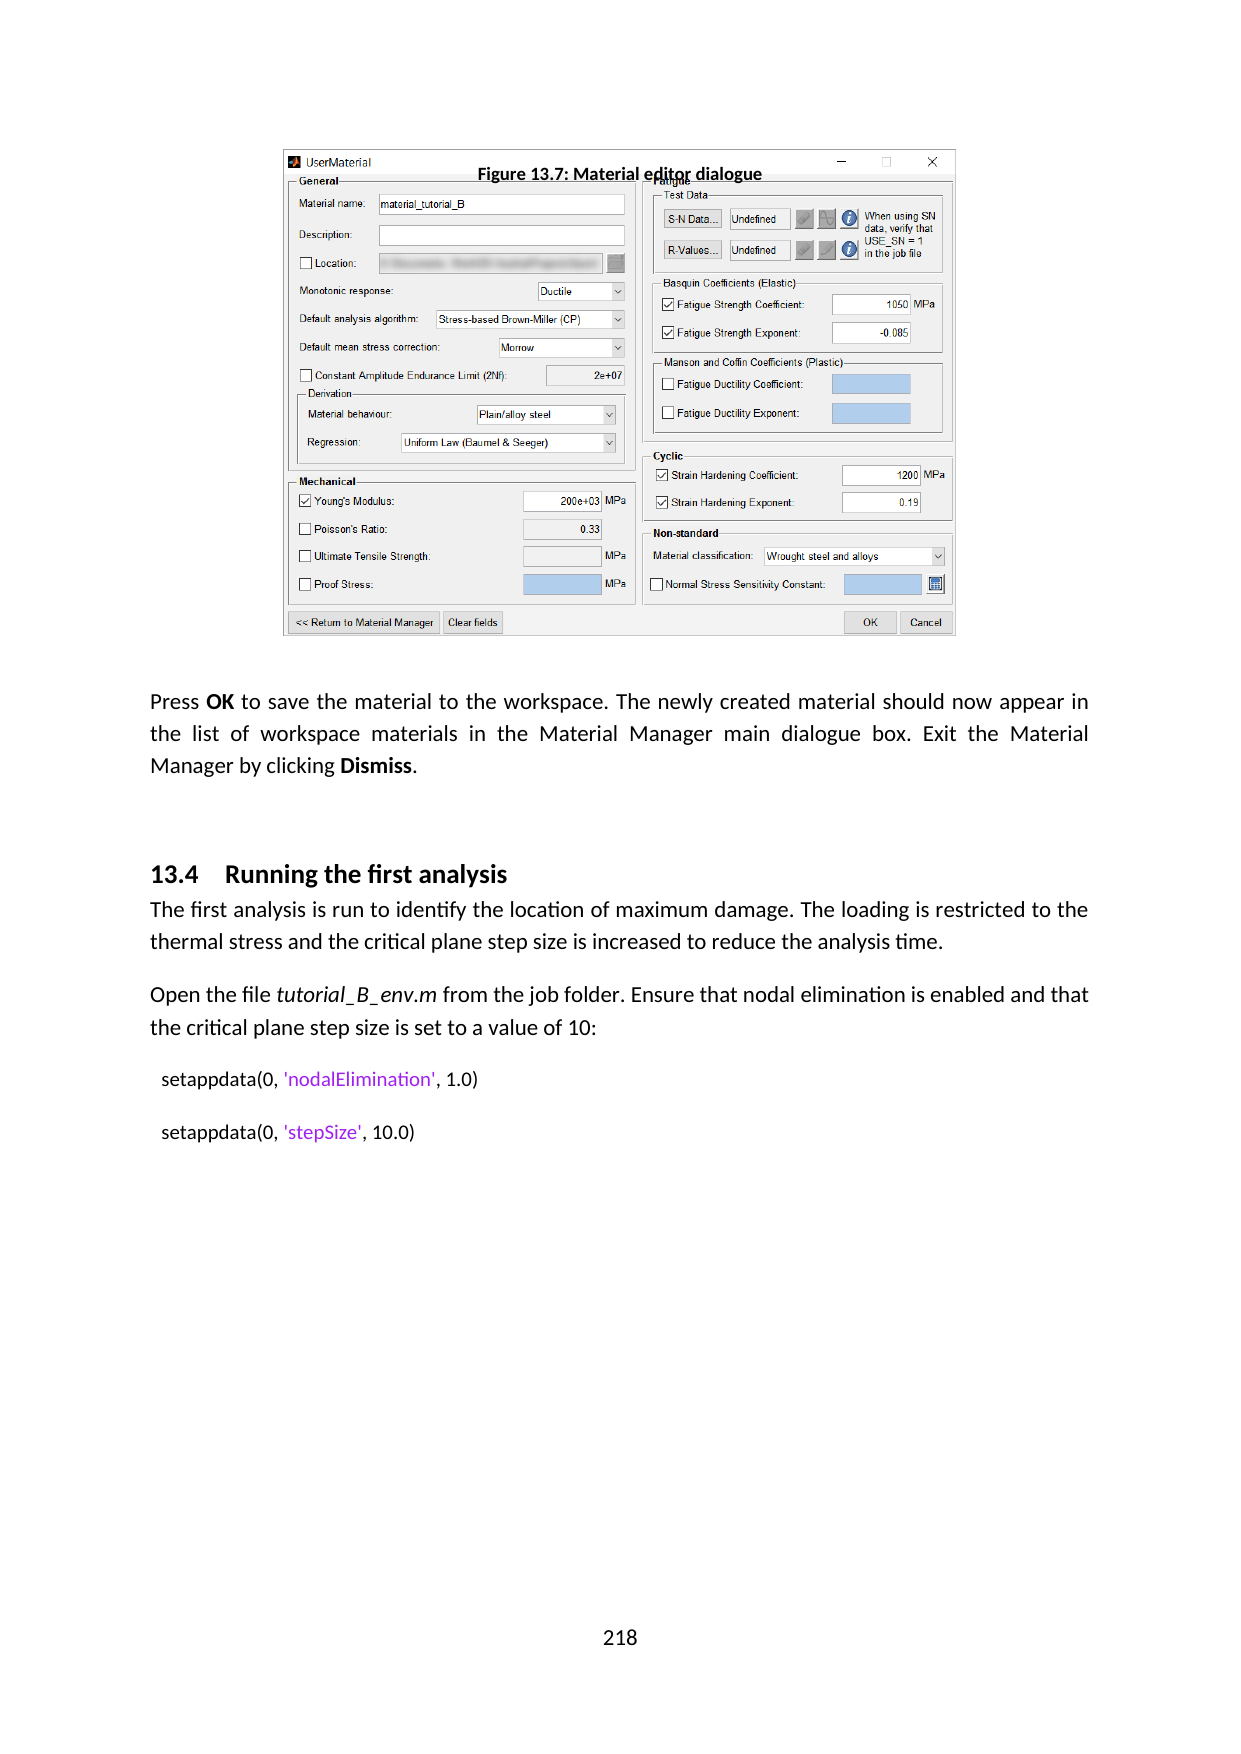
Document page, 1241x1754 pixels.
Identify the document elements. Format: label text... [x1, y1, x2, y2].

subtitle 13.4 Running the first analysis [150, 857, 1090, 890]
text Open the file tutorial_B_env.m from the job folder. Ensure that nodal elimination is enabled and that the critical plane step size is set to a value of 10: [150, 981, 1090, 1041]
text The first analysis is run to identify the location of maximum damage. The loading is restricted to the thermal stress and the critical plane step size is increased to reduce the analysis time. [150, 895, 1090, 956]
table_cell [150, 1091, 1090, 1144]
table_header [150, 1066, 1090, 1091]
picture [283, 149, 956, 636]
